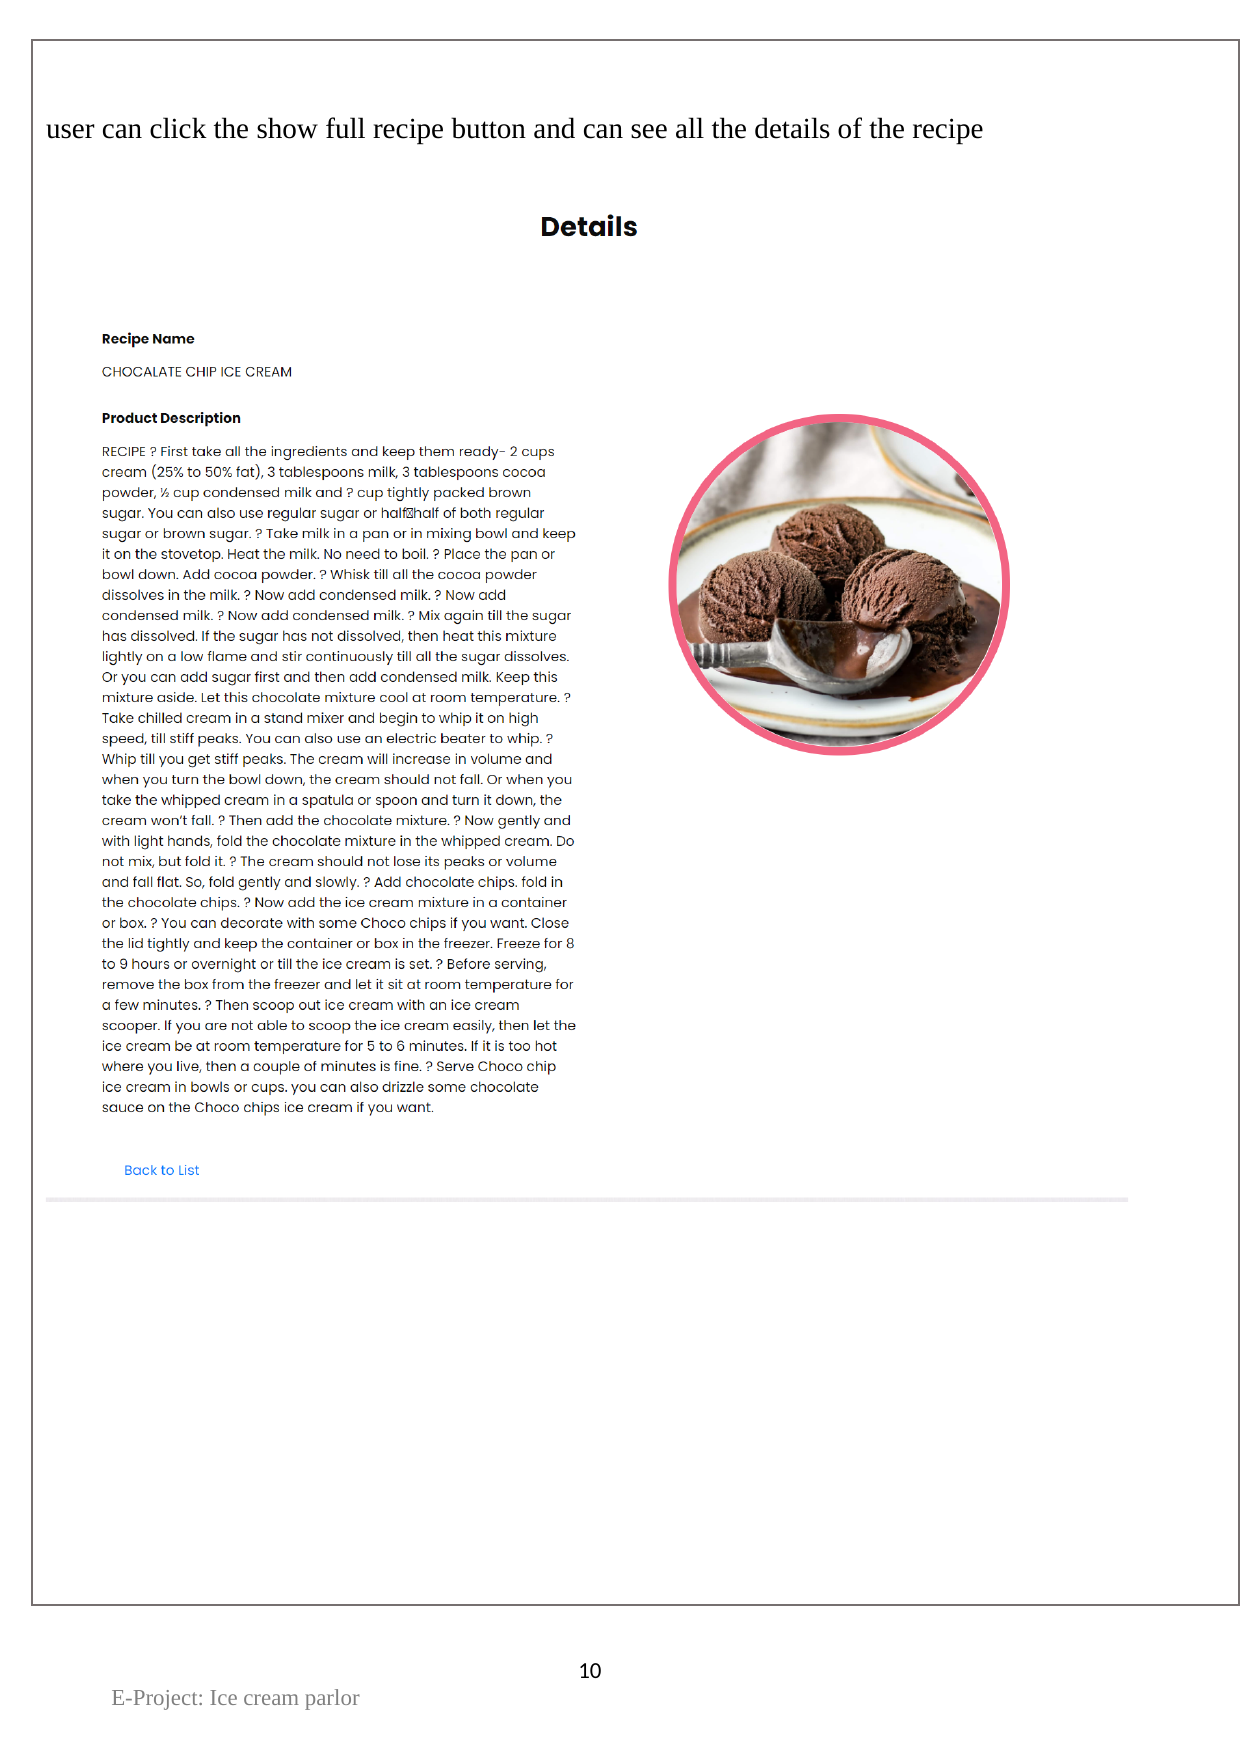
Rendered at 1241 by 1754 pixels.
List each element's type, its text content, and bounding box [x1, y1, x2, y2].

text user can click the show full recipe button and can see all the details of the recipe [46, 111, 1128, 145]
picture [45, 182, 1129, 1202]
